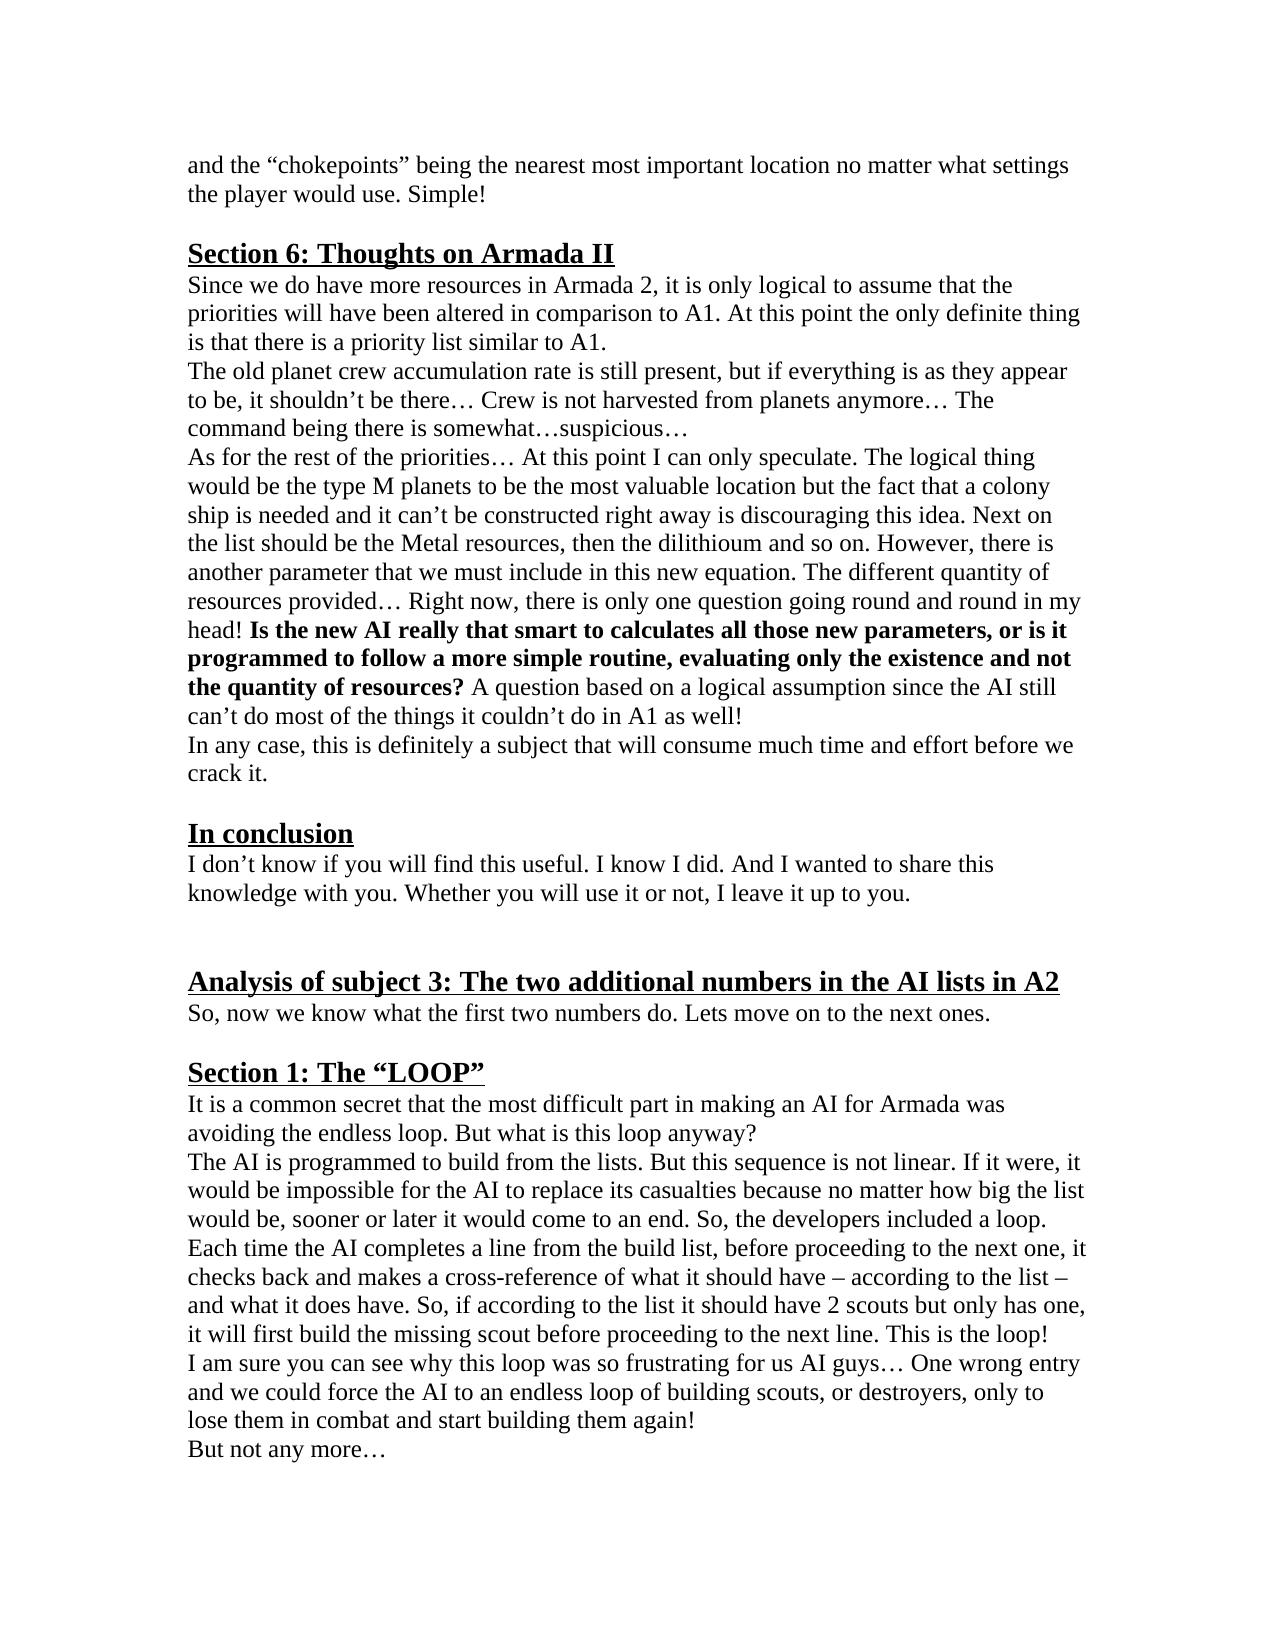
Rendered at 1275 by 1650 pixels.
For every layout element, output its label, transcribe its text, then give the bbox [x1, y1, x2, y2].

text Each time the AI completes a line from the build list, before proceeding to the next one, it checks back and makes a cross-reference of what it should have – according to the list – and what it does have. So, if according to the list it should have 2 scouts but only has one, it will first build the missing scout before proceeding to the next line. This is the loop! [187, 1233, 1087, 1348]
subtitle Section 6: Thoughts on Armada II [187, 236, 1087, 270]
subtitle Section 1: The “LOOP” [187, 1056, 1087, 1089]
subtitle Analysis of subject 3: The two additional numbers in the AI lists in A2 [187, 964, 1087, 998]
text The AI is programmed to build from the lists. But this sequence is not linear. If it were, it would be impossible for the AI to replace its casualties because no matter how big the list would be, sooner or later it would come to an end. So, the developers included a loop. [187, 1147, 1087, 1233]
text The old planet crew accumulation rate is still present, but if everything is as they appear to be, it shouldn’t be there… Crew is not harvested from planets anymore… The command being there is somewhat…suspicious… [187, 356, 1087, 442]
text Since we do have more resources in Armada 2, it is only logical to assume that the priorities will have been altered in comparison to A1. At this point the only definite thing is that there is a priority list similar to A1. [187, 270, 1087, 356]
text I am sure you can see why this loop was so frustrating for us AI guys… One wrong entry and we could force the AI to an endless loop of building scouts, or destroyers, only to lose them in combat and start building them again! [187, 1348, 1087, 1434]
text As for the rest of the priorities… At this point I can only speculate. The logical thing would be the type M planets to be the most valuable location but the fact that a colony ship is needed and it can’t be constructed right away is discouraging this idea. Next on the list should be the Metal resources, then the dilithioum and so on. However, there is another parameter that we must include in this new equation. The different quantity of resources provided… Right now, there is only one question going round and round in my head! Is the new AI really that smart to calculates all those new parameters, or is it programmed to follow a more simple routine, evaluating only the existence and not the quantity of resources? A question based on a logical assumption since the AI still can’t do most of the things it couldn’t do in A1 as well! [187, 442, 1087, 730]
text I don’t know if you will find this useful. I know I did. And I wanted to share this knowledge with you. Whether you will use it or not, I leave it up to you. [187, 849, 1087, 907]
text In any case, this is definitely a subject that will consume much time and effort before we crack it. [187, 730, 1087, 787]
text But not any more… [187, 1434, 1087, 1463]
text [187, 150, 1087, 207]
text So, now we know what the first two numbers do. Lets move on to the next ones. [187, 998, 1087, 1027]
subtitle In conclusion [187, 816, 1087, 849]
text It is a common secret that the most difficult part in making an AI for Armada was avoiding the endless loop. But what is this loop anyway? [187, 1089, 1087, 1147]
